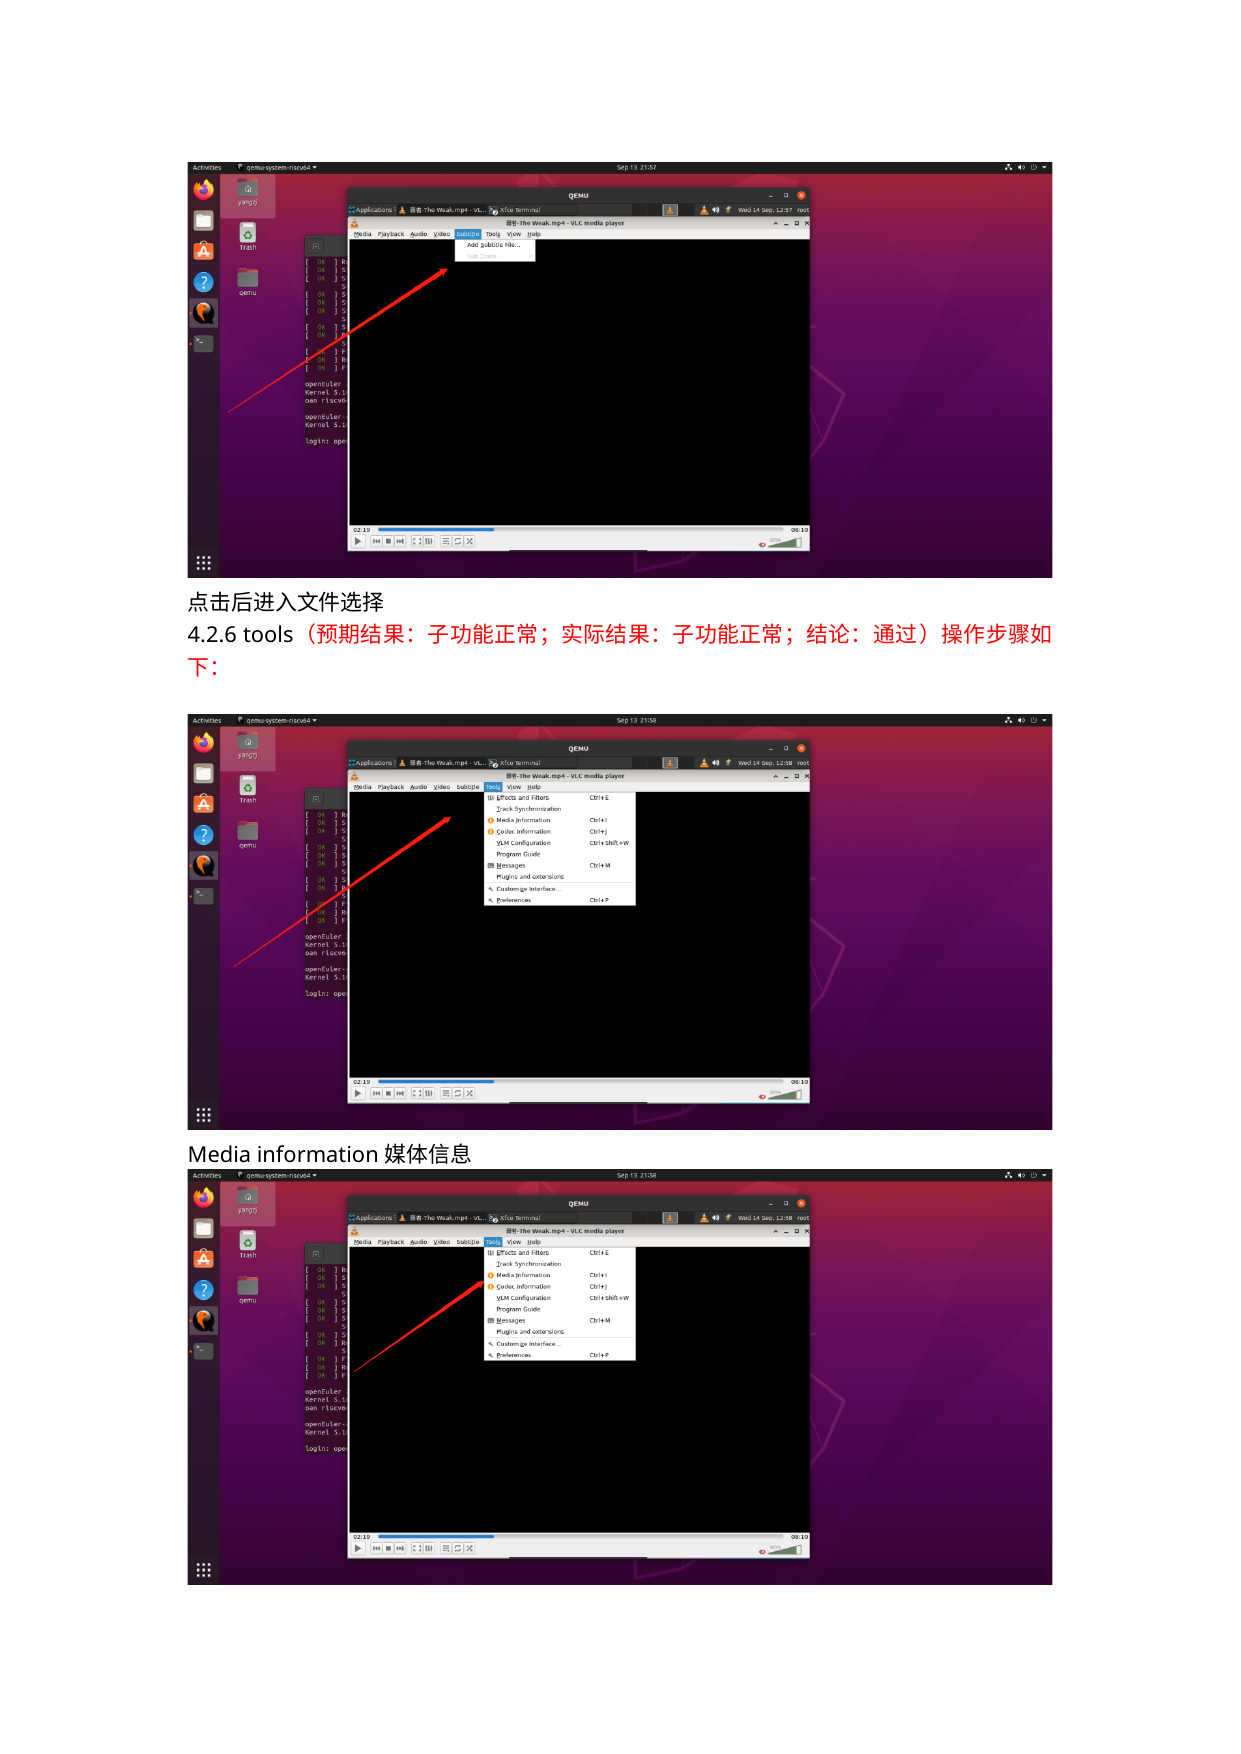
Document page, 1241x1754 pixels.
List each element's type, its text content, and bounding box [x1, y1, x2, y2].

picture [187, 714, 1053, 1130]
text 4.2.6 tools（预期结果：子功能正常；实际结果：子功能正常；结论：通过）操作步骤如下： [187, 617, 1053, 682]
picture [187, 162, 1053, 578]
text Media information 媒体信息 [187, 1137, 1053, 1169]
picture [187, 1169, 1053, 1585]
text 点击后进入文件选择 [187, 584, 1053, 617]
